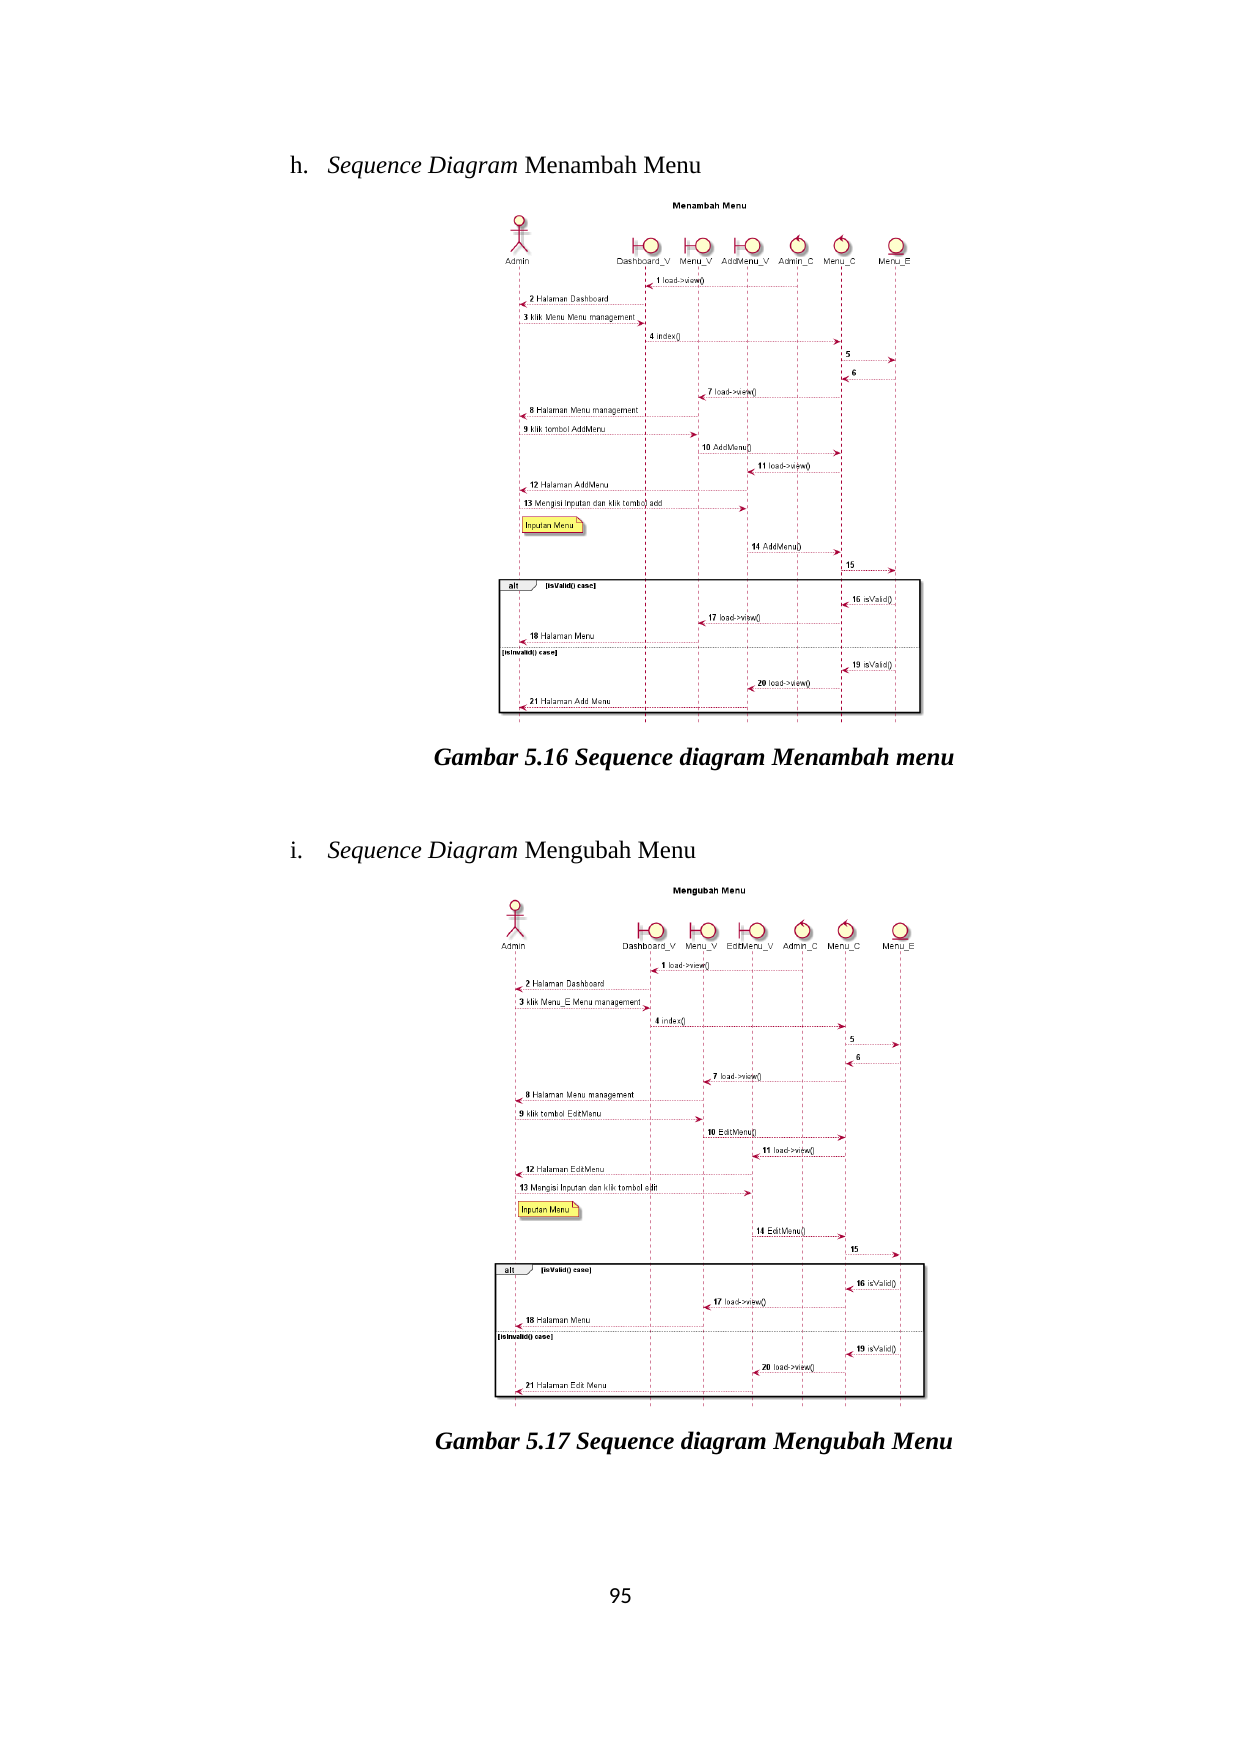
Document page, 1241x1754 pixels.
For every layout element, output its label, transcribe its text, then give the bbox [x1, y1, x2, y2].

picture [491, 193, 926, 729]
picture [487, 878, 930, 1413]
text Gambar 5.17 Sequence diagram Mengubah Menu [300, 1426, 1090, 1455]
list Sequence Diagram Menambah Menu [290, 150, 1090, 179]
list Sequence Diagram Mengubah Menu [290, 835, 1090, 864]
text Gambar 5.16 Sequence diagram Menambah menu [300, 742, 1090, 771]
